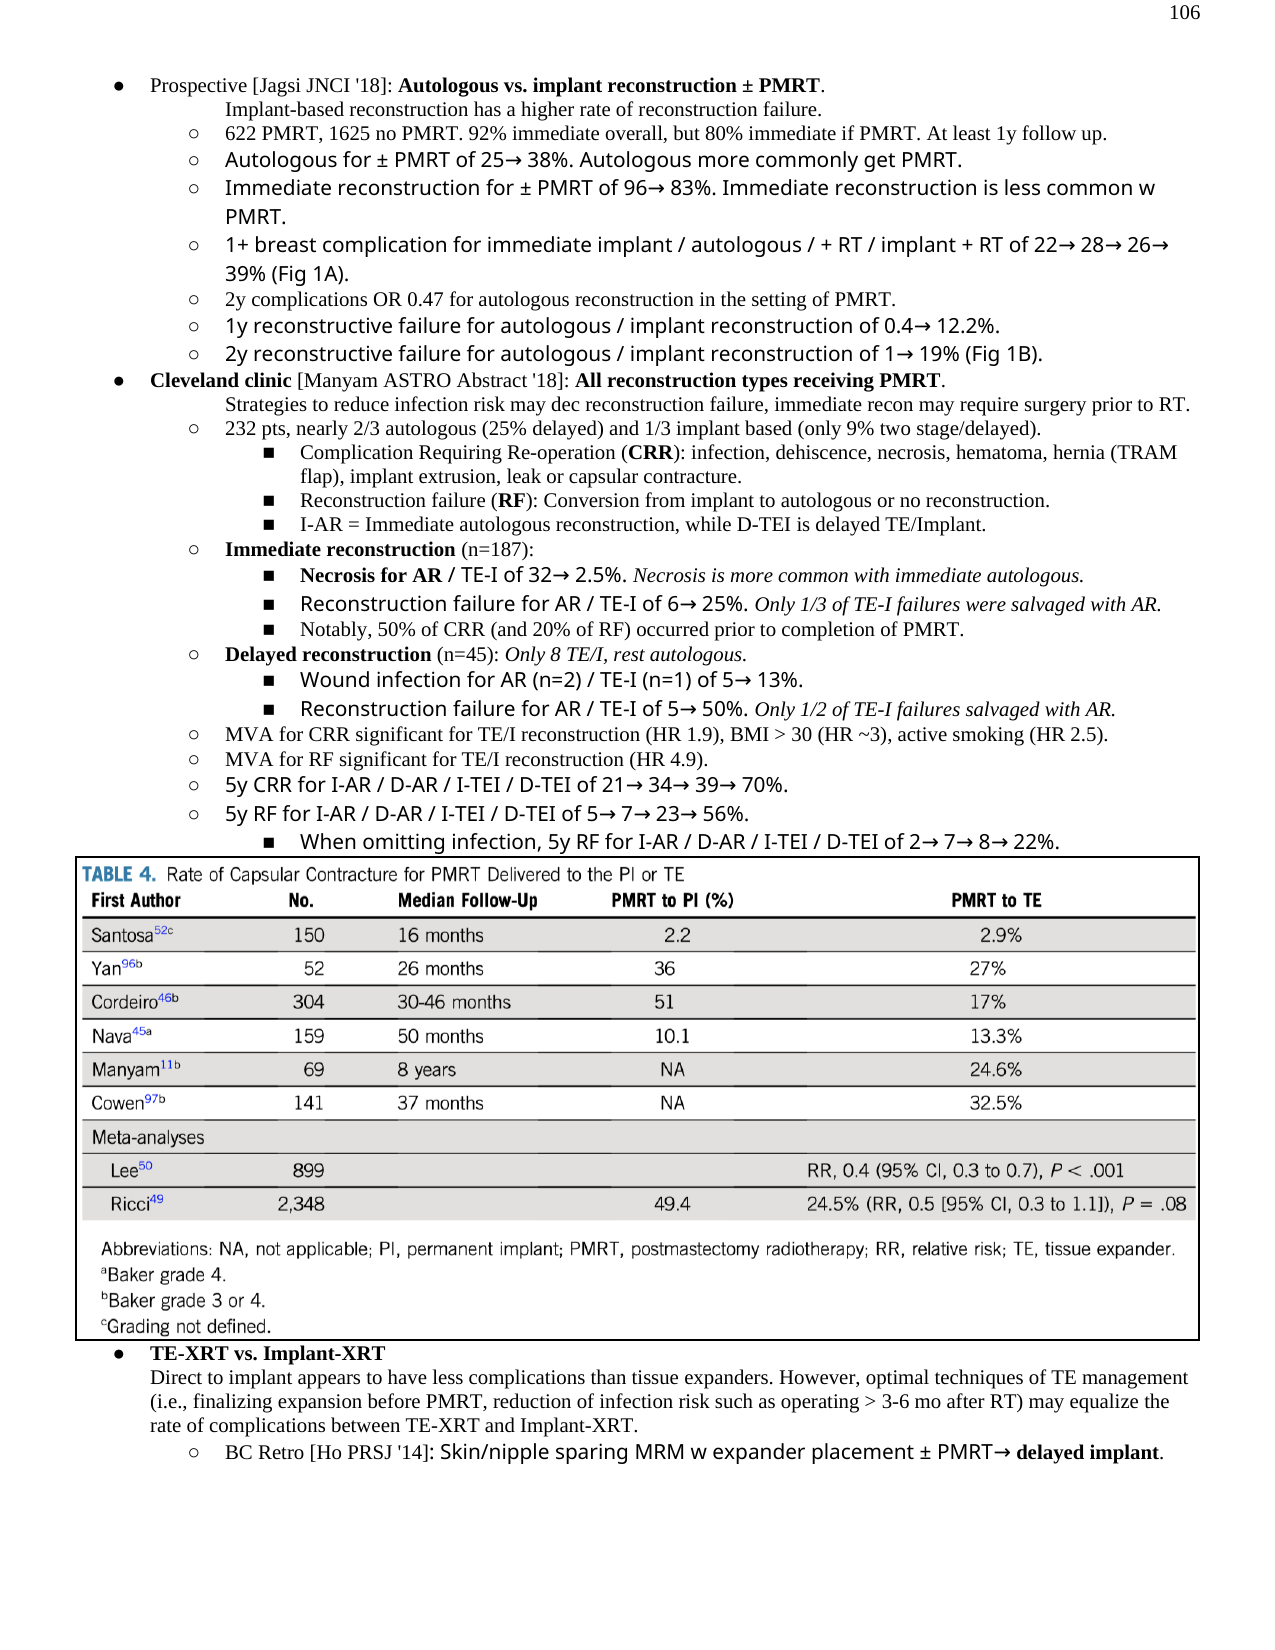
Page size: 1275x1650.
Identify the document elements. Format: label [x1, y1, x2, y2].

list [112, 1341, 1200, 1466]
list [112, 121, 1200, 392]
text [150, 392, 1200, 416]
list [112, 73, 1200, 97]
picture [77, 858, 1198, 1339]
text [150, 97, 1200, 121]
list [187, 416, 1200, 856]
